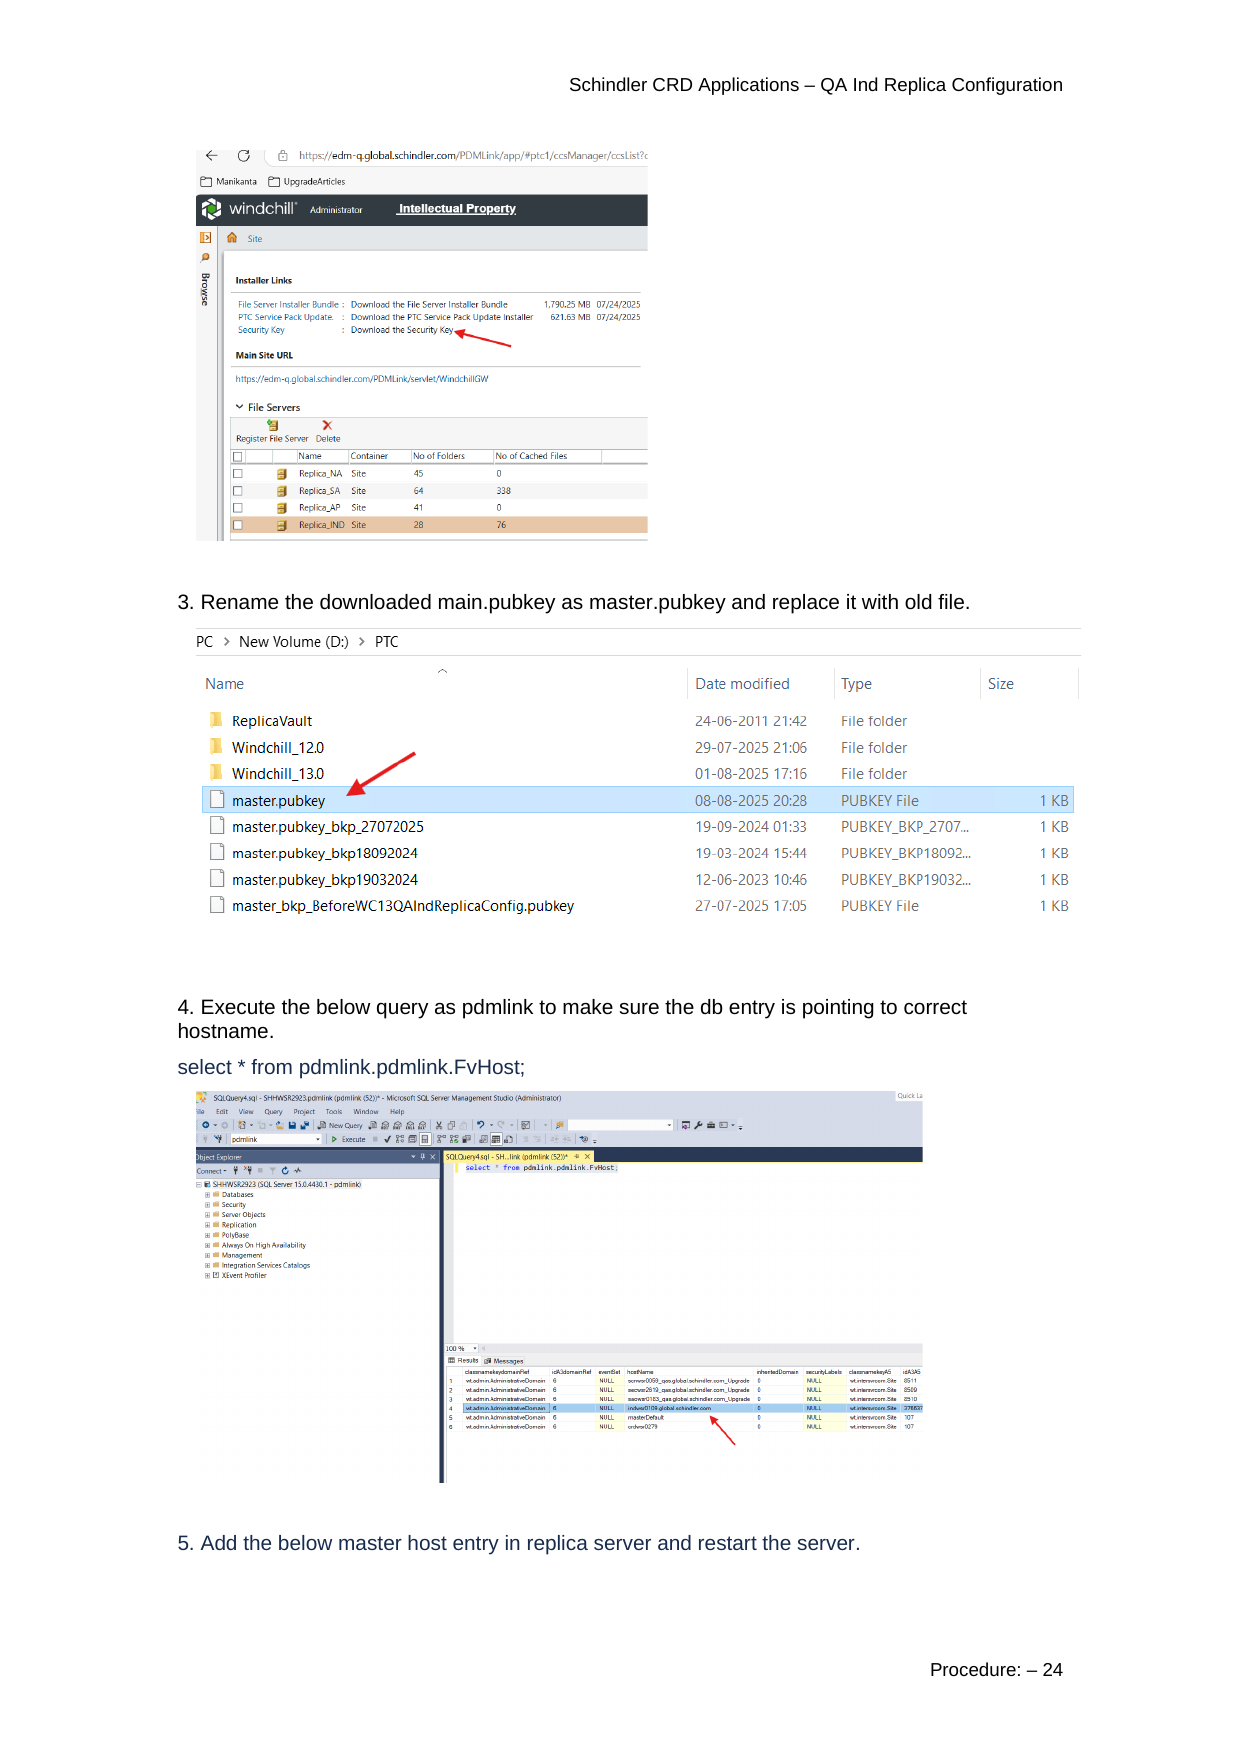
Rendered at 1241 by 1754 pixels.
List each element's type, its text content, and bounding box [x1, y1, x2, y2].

text 4. Execute the below query as pdmlink to make sure the db entry is pointing to correct hostname. [177, 995, 1063, 1043]
picture [196, 1091, 923, 1483]
picture [196, 150, 648, 541]
text select * from pdmlink.pdmlink.FvHost; [177, 1055, 1063, 1079]
picture [196, 626, 1082, 946]
text 3. Rename the downloaded main.pubkey as master.pubkey and replace it with old file. [177, 589, 1063, 613]
text 5. Add the below master host entry in replica server and restart the server. [177, 1531, 1063, 1555]
